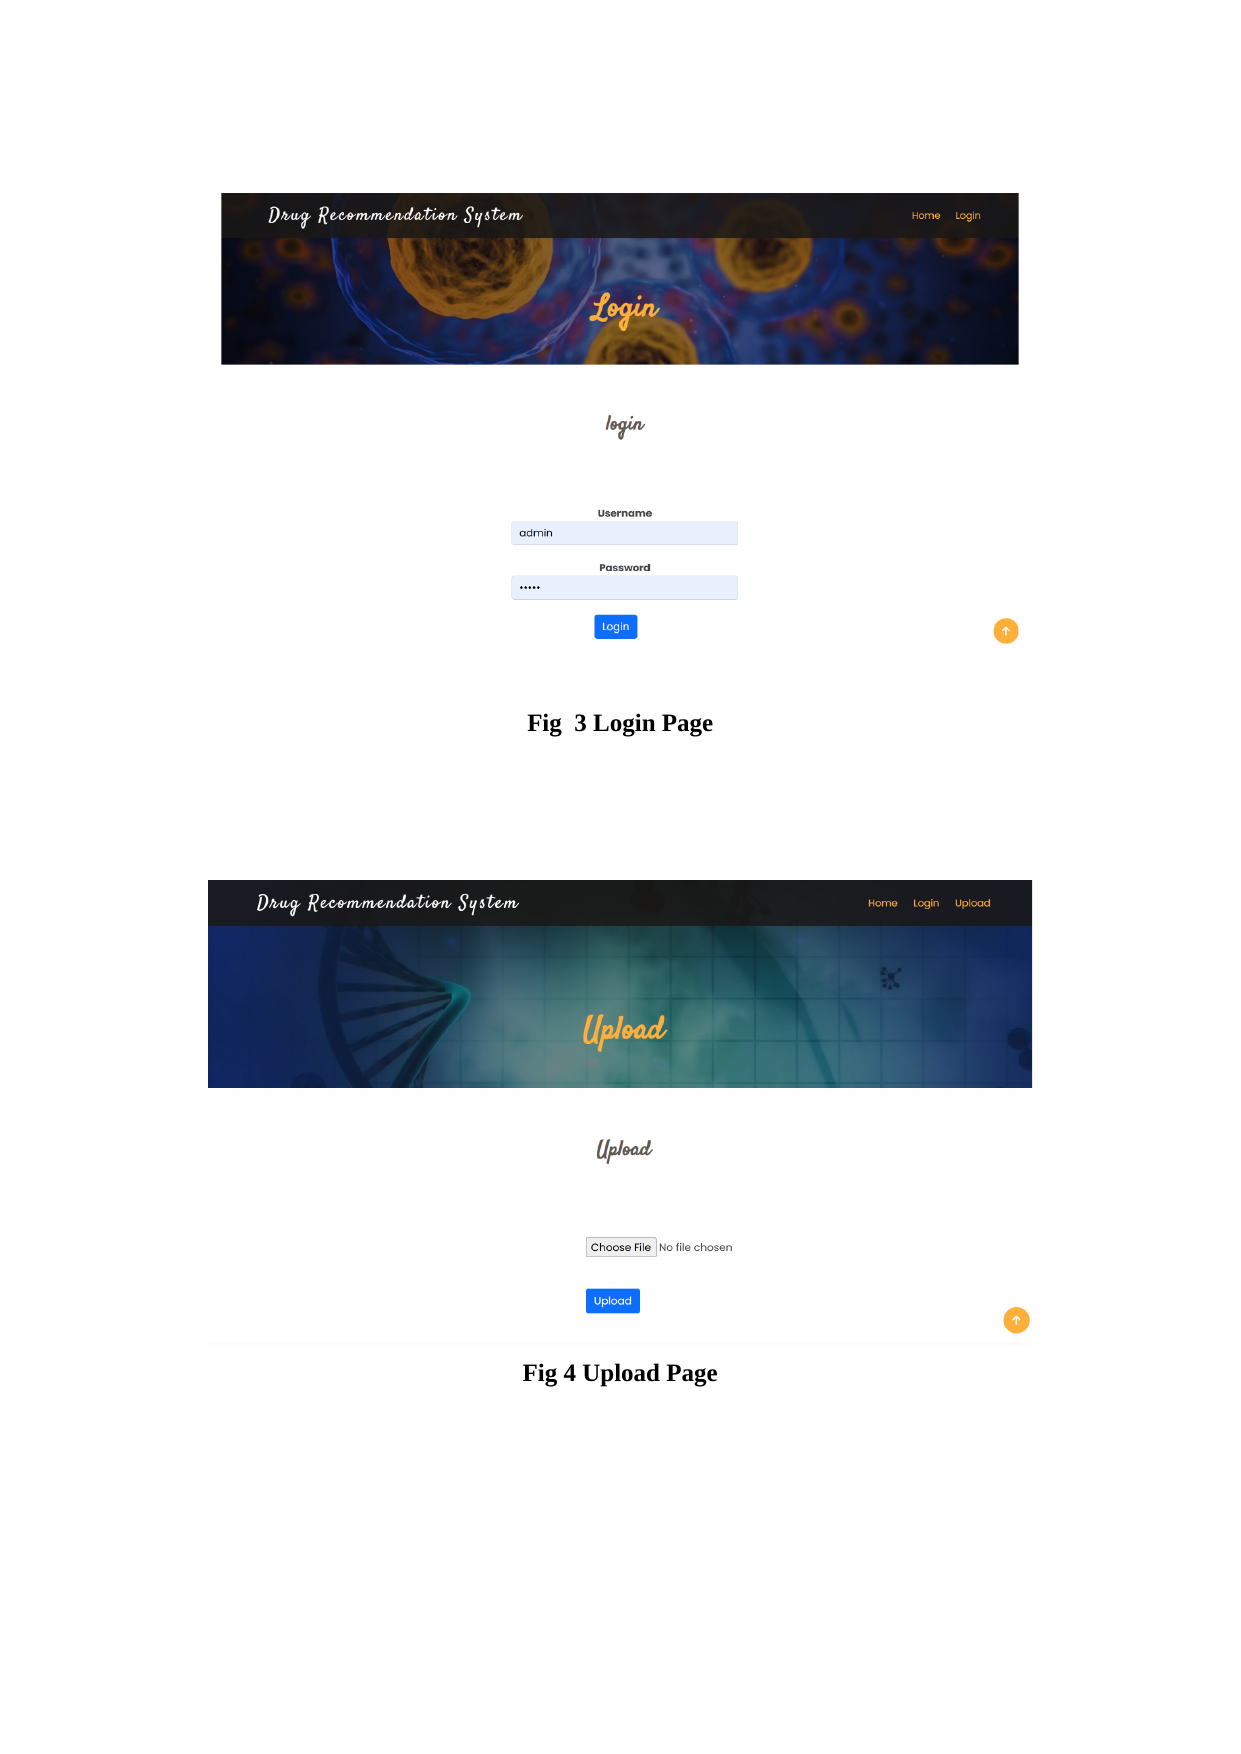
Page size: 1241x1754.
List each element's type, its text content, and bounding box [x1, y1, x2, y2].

text Fig 3 Login Page [150, 708, 1090, 736]
text Fig 4 Upload Page [150, 1358, 1090, 1387]
picture [221, 193, 1019, 652]
picture [208, 880, 1033, 1345]
